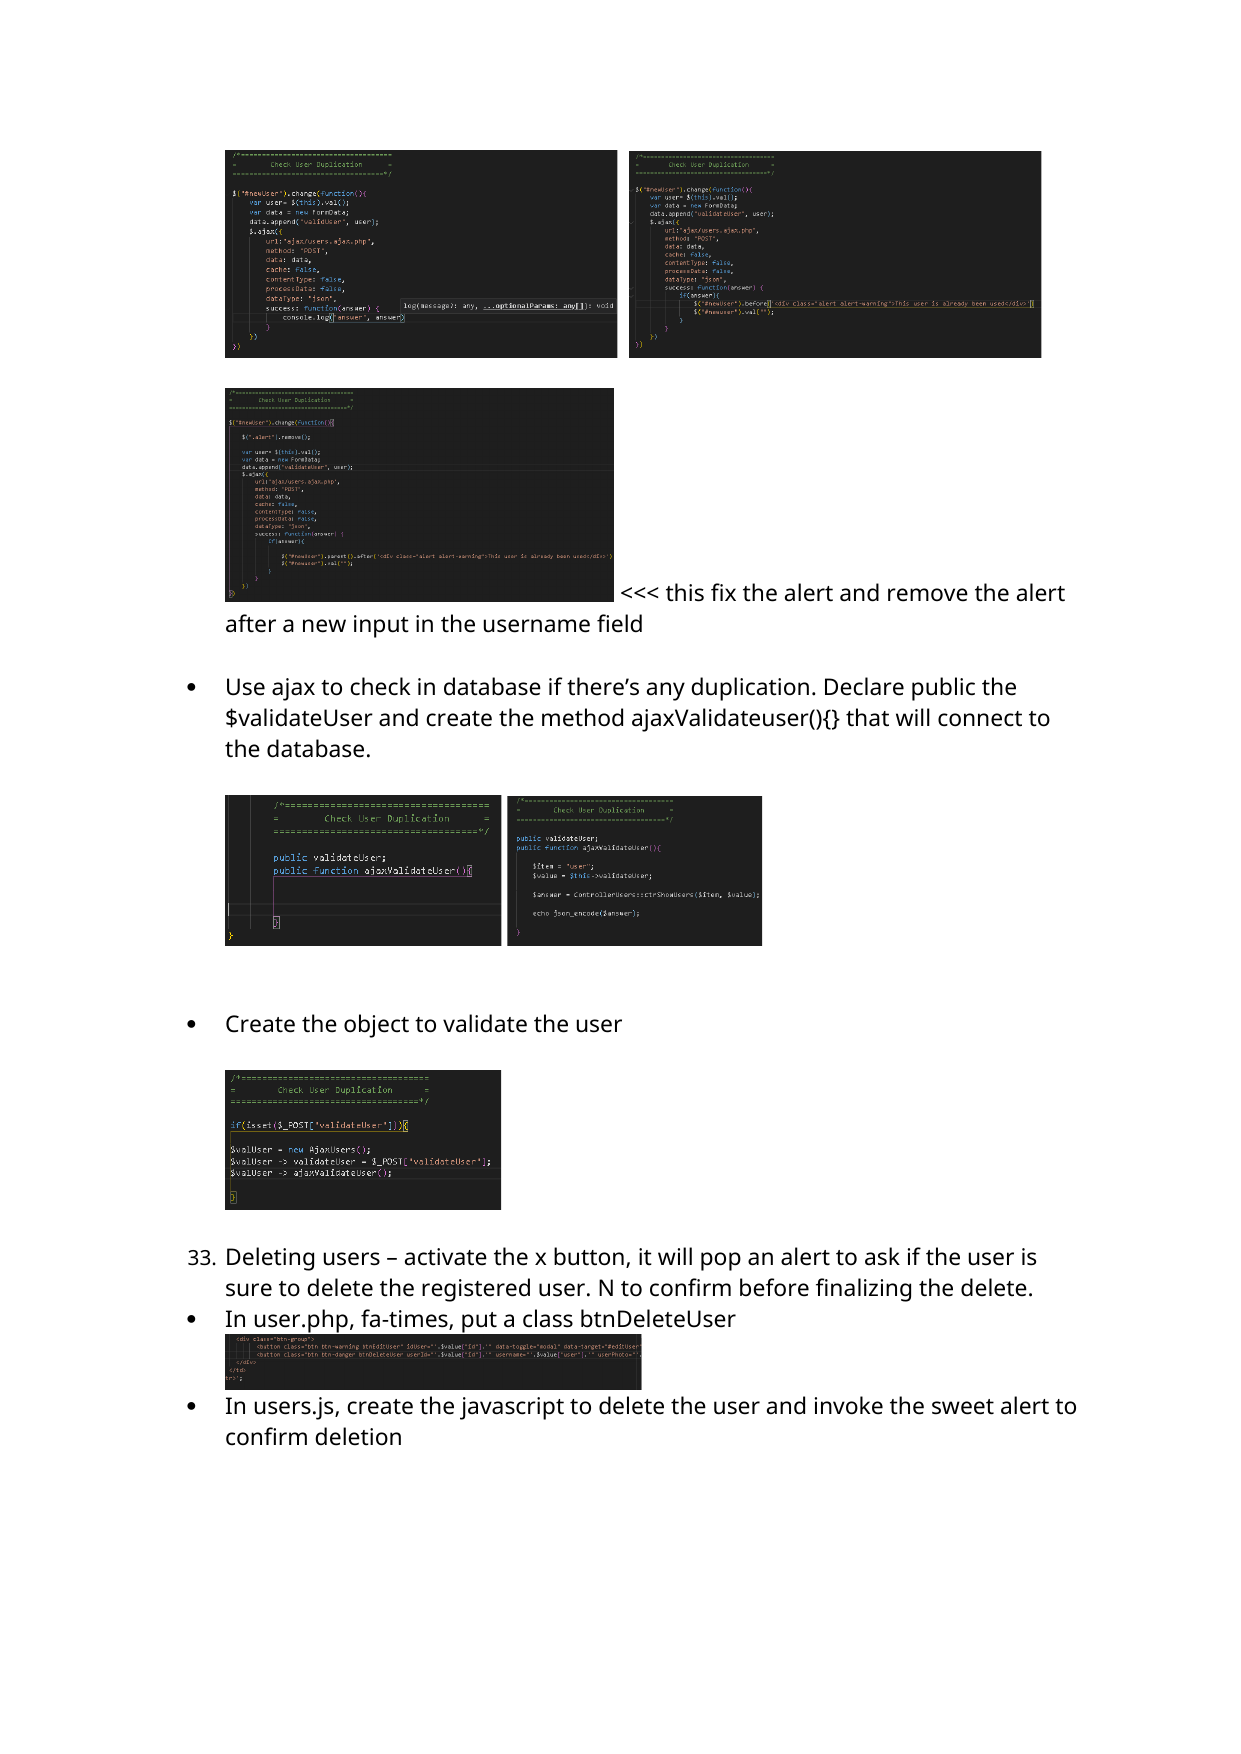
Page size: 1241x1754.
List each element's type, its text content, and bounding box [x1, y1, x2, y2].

picture [225, 795, 502, 946]
picture [225, 388, 614, 602]
picture [629, 151, 1042, 358]
picture [507, 796, 763, 946]
picture [225, 150, 618, 358]
list Use ajax to check in database if there’s any duplication. Declare public the $validateUser and create the method ajaxValidateuser(){} that will connect to the database. [187, 671, 1090, 764]
list In user.php, fa-times, put a class btnDeleteUser [187, 1303, 1090, 1334]
list Create the object to validate the user [187, 1008, 1090, 1039]
list In users.js, create the javascript to delete the user and invoke the sweet alert to confirm deletion [187, 1390, 1090, 1452]
picture [225, 1070, 502, 1210]
picture [225, 1334, 642, 1390]
list Deleting users – activate the x button, it will pop an alert to ask if the user is sure to delete the registered user. N to confirm before finalizing the delete. [187, 1240, 1090, 1303]
